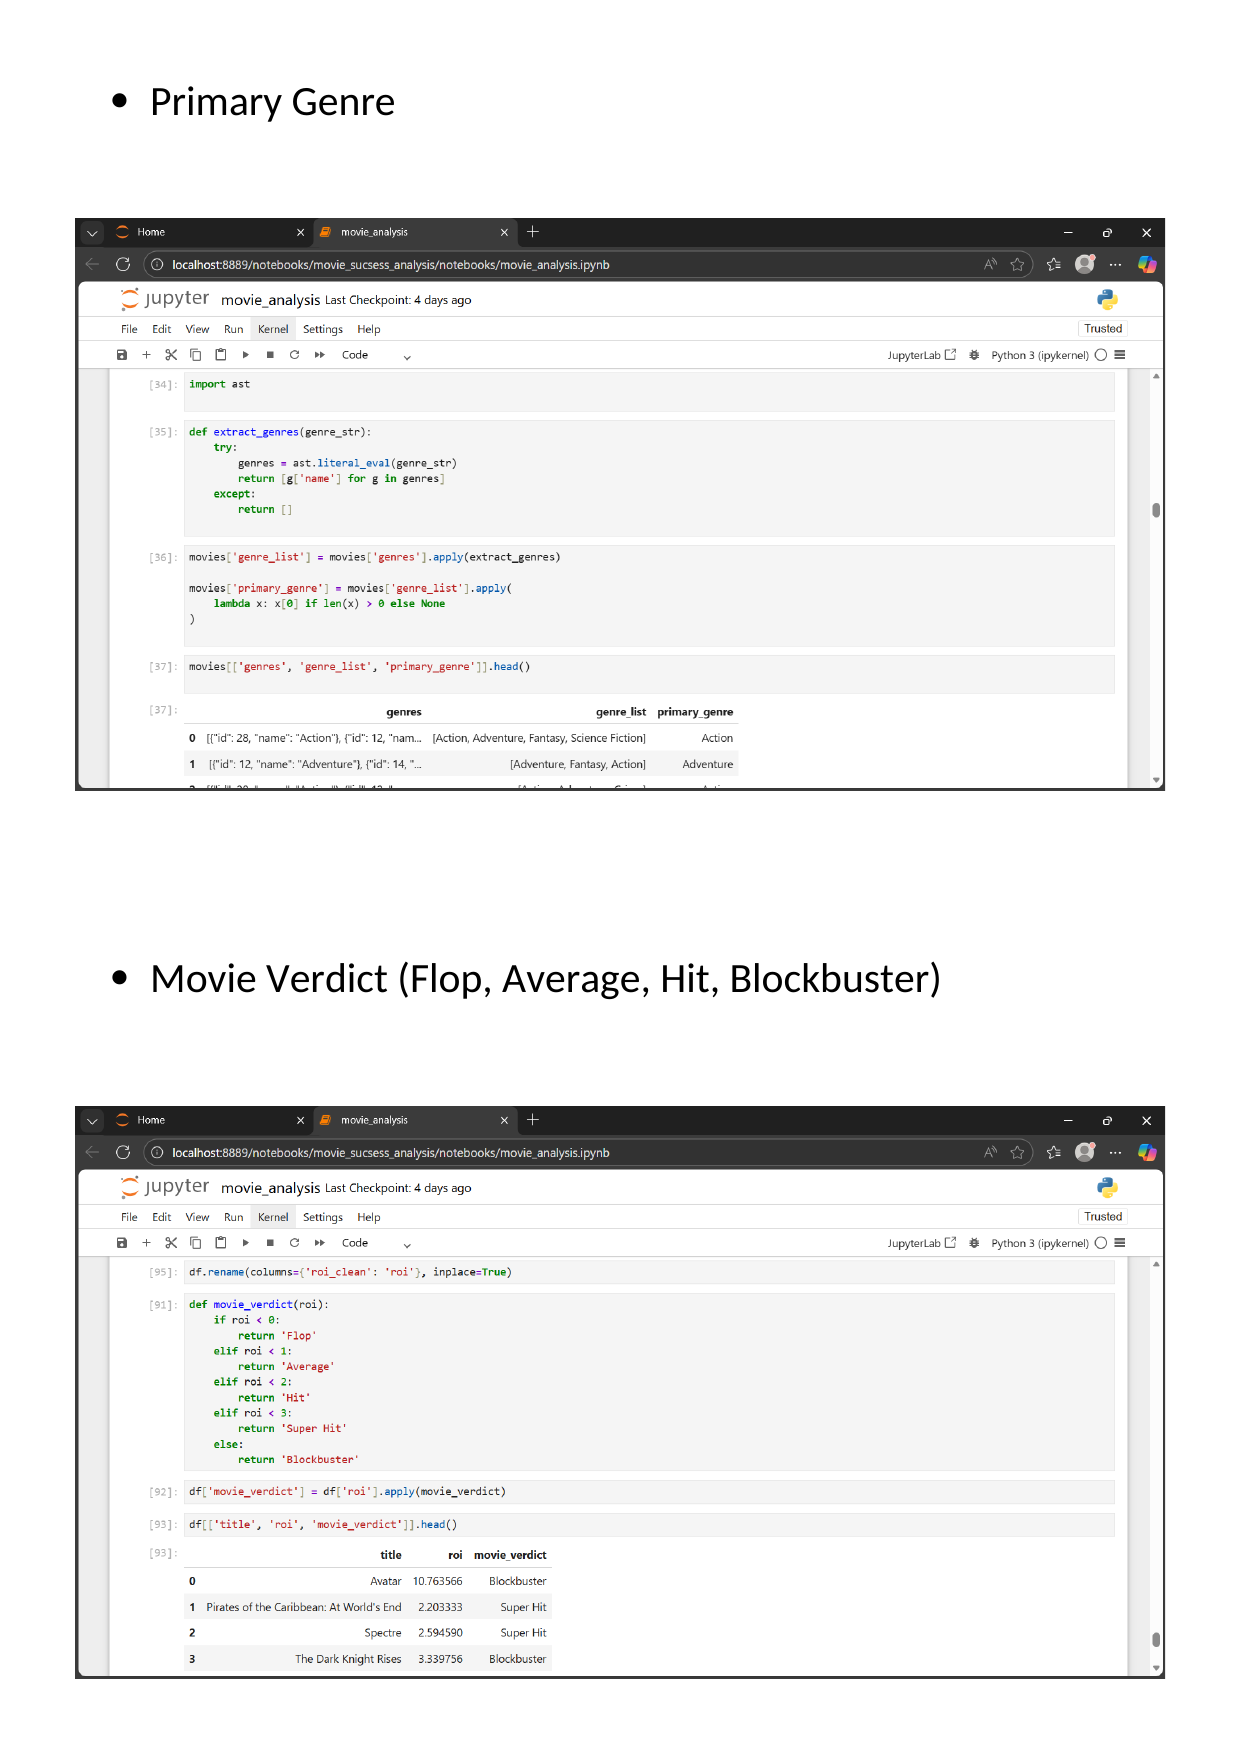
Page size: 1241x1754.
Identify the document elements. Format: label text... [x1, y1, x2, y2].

list Movie Verdict (Flop, Average, Hit, Blockbuster) [112, 952, 1165, 1003]
picture [75, 218, 1166, 791]
list Primary Genre [112, 75, 1165, 126]
picture [75, 1106, 1166, 1679]
